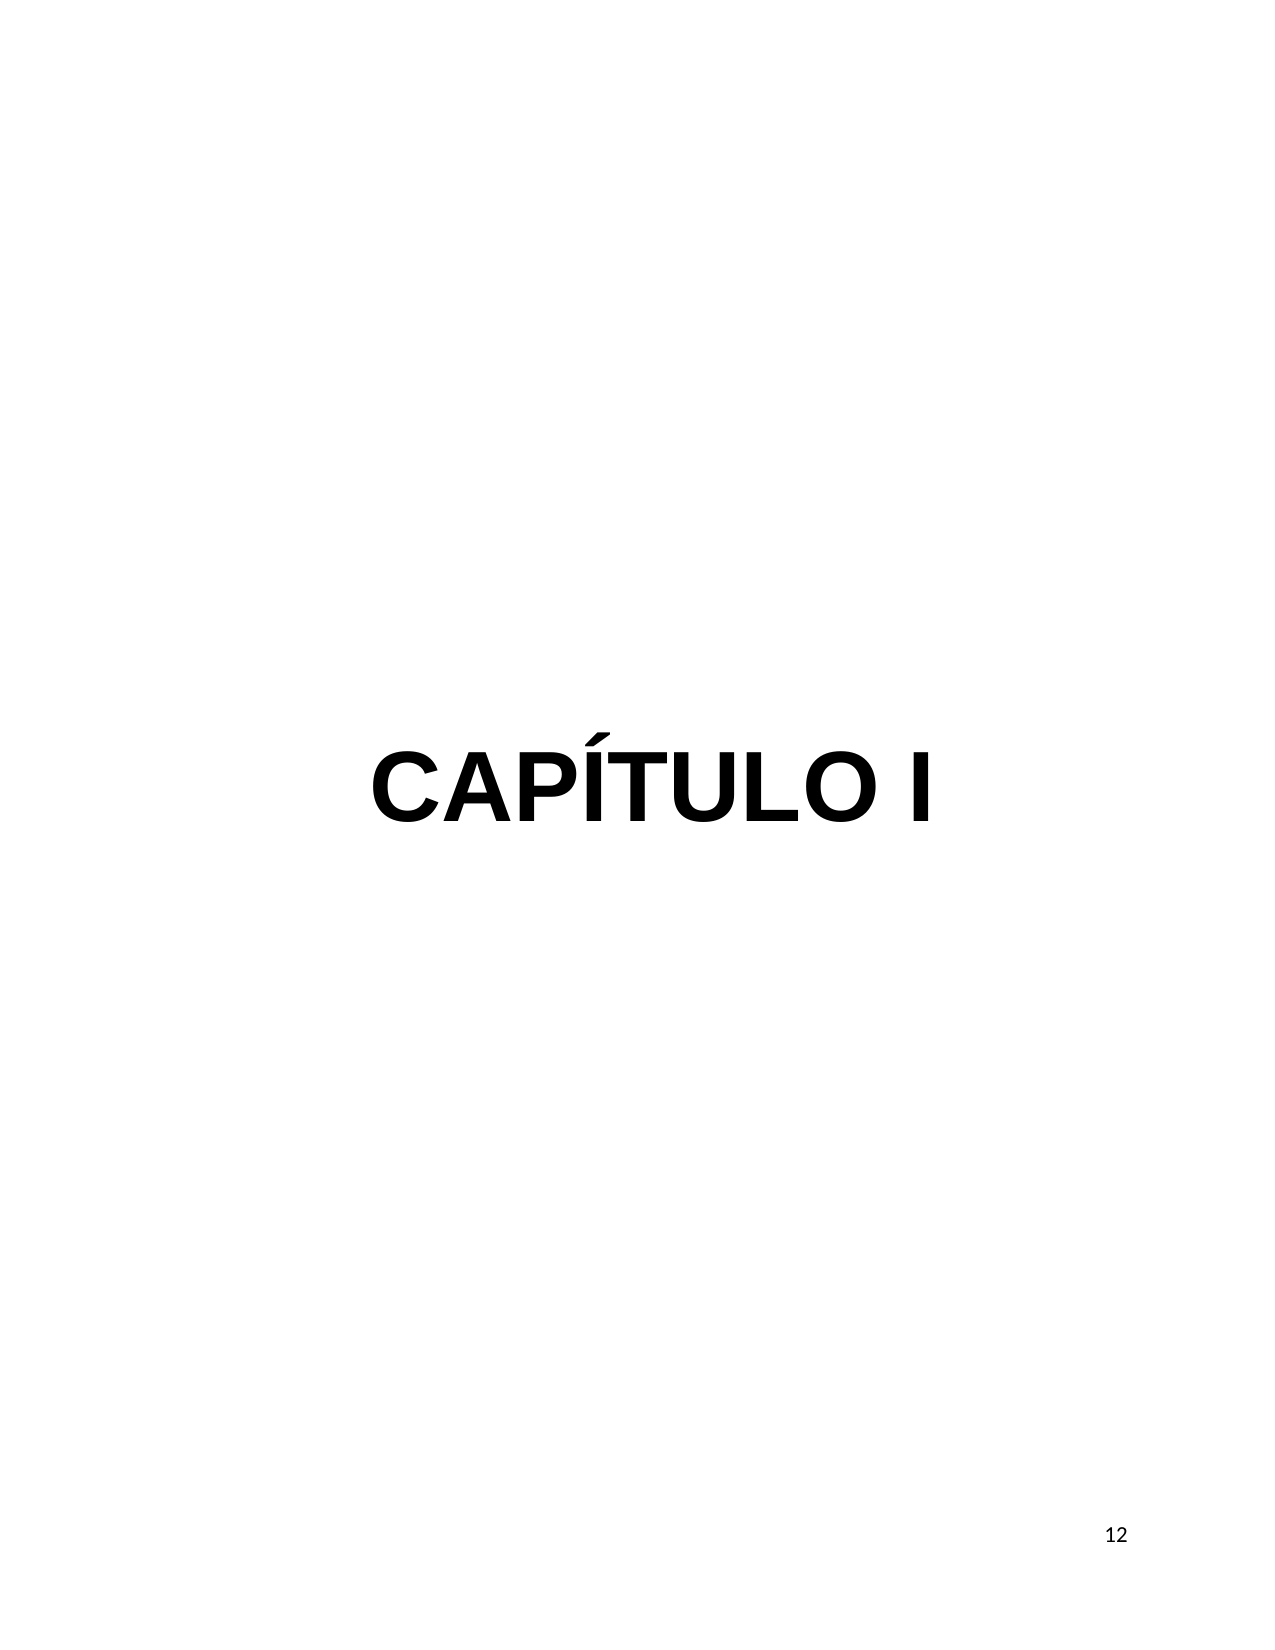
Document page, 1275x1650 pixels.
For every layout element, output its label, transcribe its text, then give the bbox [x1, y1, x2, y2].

text CAPÍTULO I [177, 728, 1127, 843]
